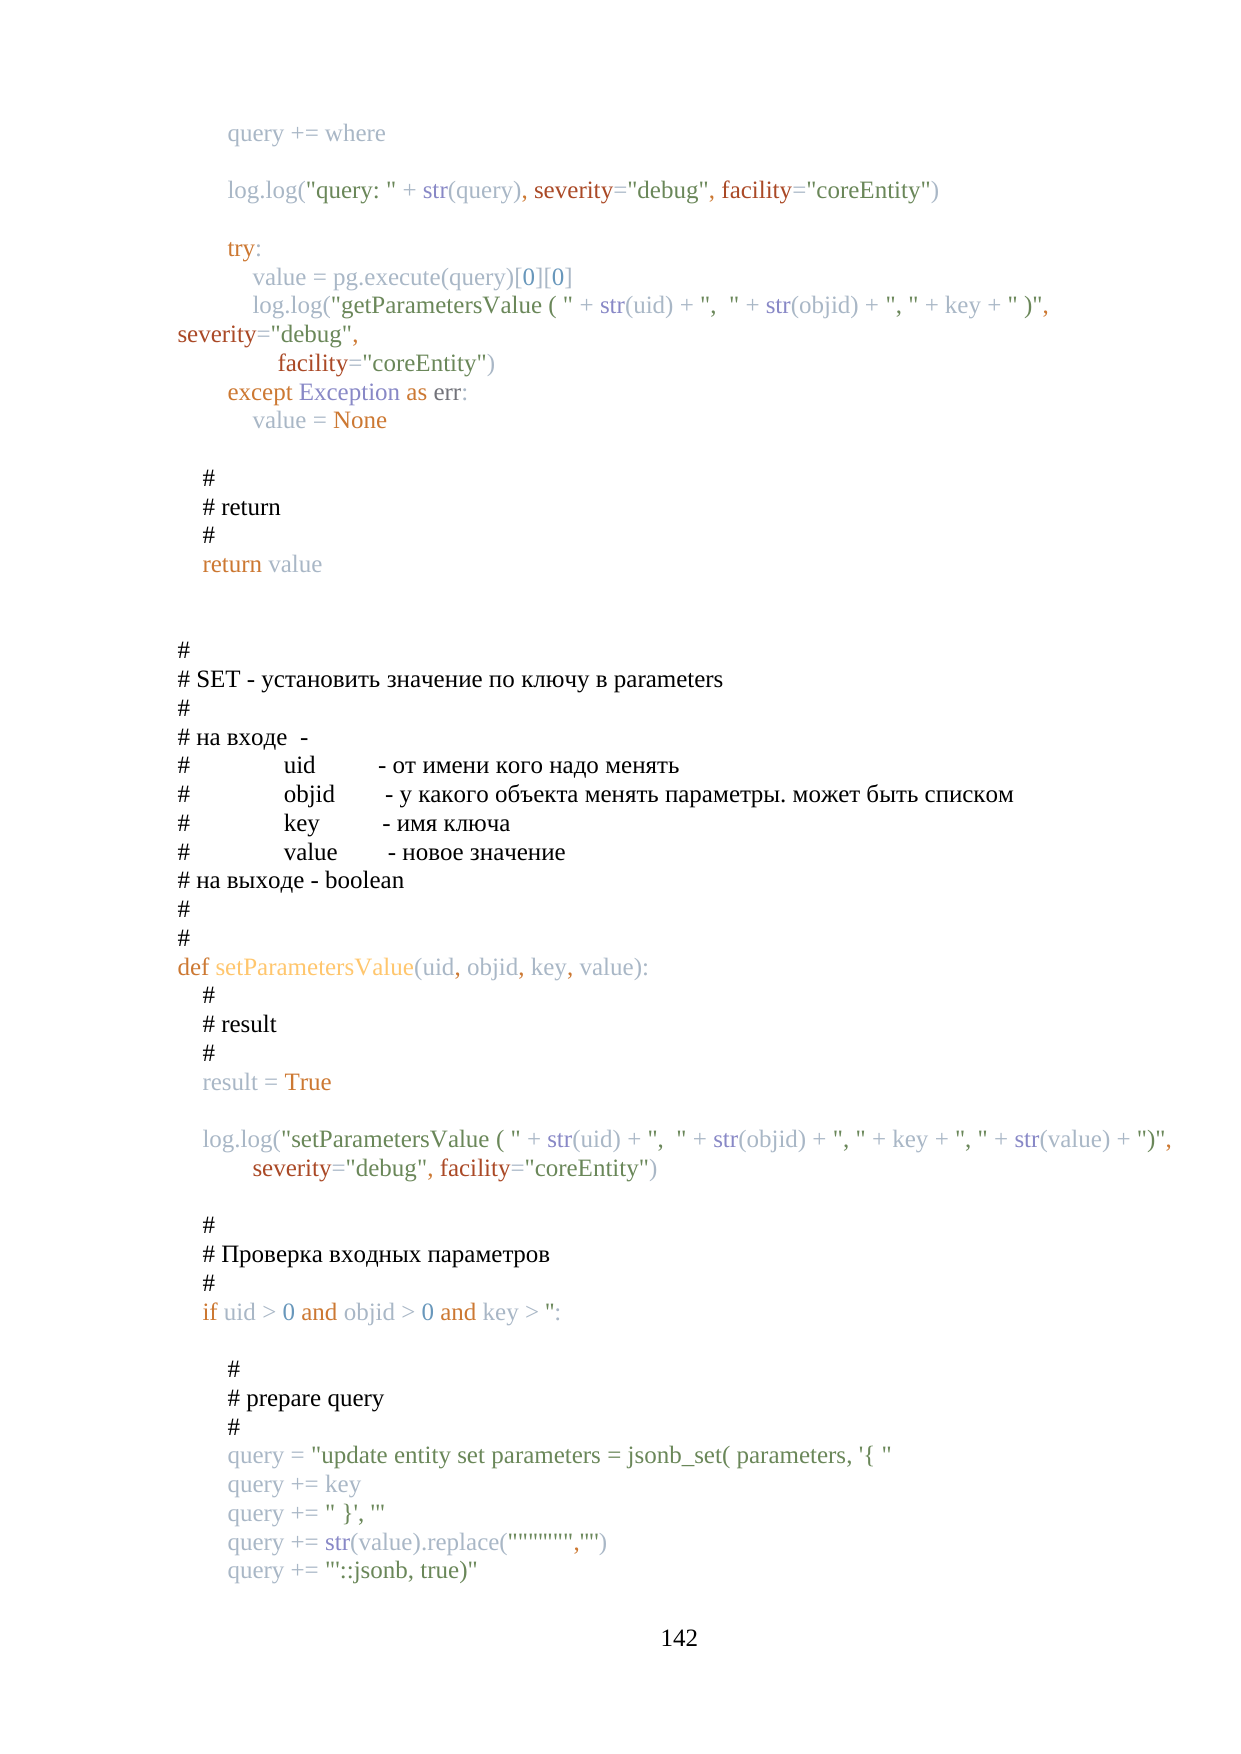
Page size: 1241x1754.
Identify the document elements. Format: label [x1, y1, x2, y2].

text [177, 118, 1181, 1613]
